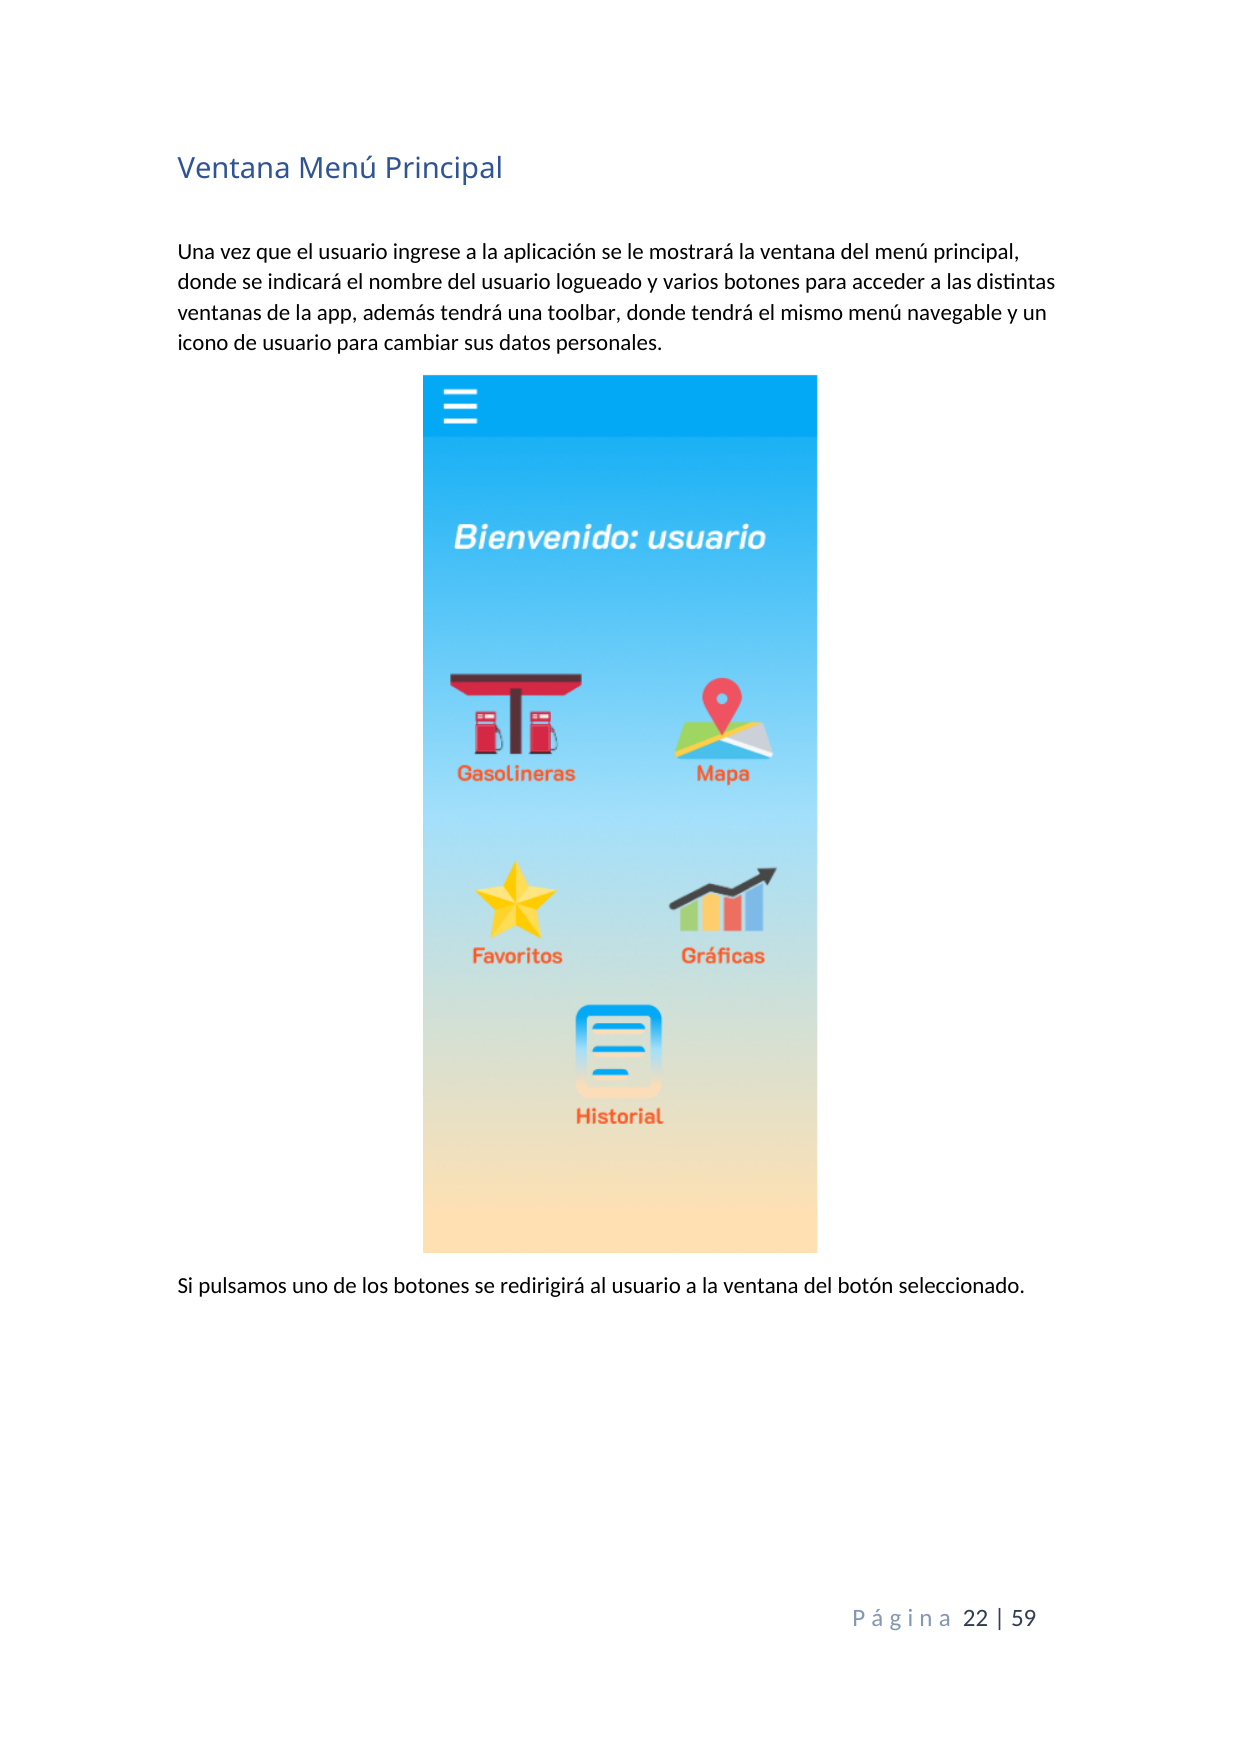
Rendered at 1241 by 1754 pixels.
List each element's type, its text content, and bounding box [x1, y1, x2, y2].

picture [444, 389, 477, 394]
picture [423, 437, 818, 1253]
subtitle Ventana Menú Principal [177, 148, 1063, 187]
text Si pulsamos uno de los botones se redirigirá al usuario a la ventana del botón seleccionado. [177, 1271, 1063, 1299]
text Una vez que el usuario ingrese a la aplicación se le mostrará la ventana del menú principal, donde se indicará el nombre del usuario logueado y varios botones para acceder a las distintas ventanas de la app, además tendrá una toolbar, donde tendrá el mismo menú navegable y un icono de usuario para cambiar sus datos personales. [177, 237, 1063, 356]
picture [444, 404, 477, 409]
picture [444, 419, 477, 423]
